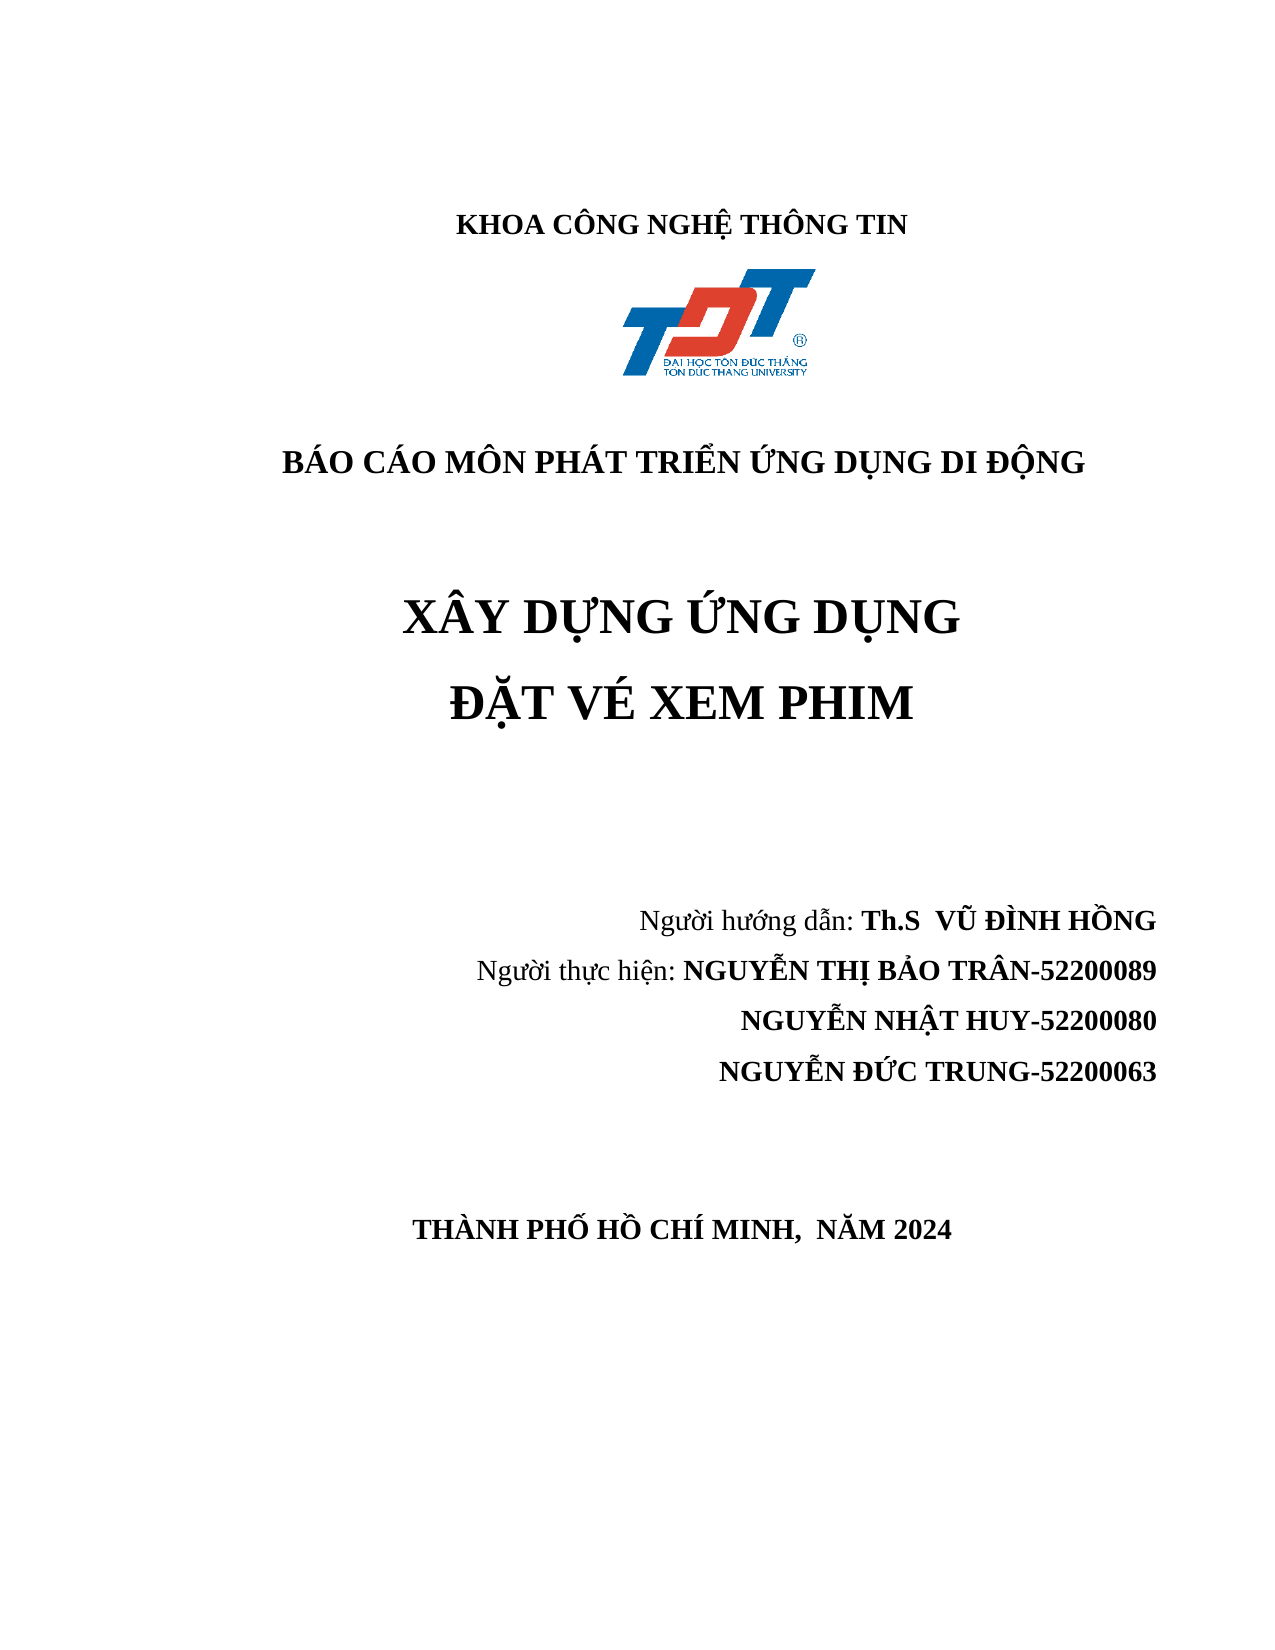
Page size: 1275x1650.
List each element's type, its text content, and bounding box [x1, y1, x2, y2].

text ĐẶT VÉ XEM PHIM [207, 673, 1157, 730]
text Người hướng dẫn: Th.S VŨ ĐÌNH HỒNG [207, 903, 1157, 936]
text BÁO CÁO MÔN PHÁT TRIỂN ỨNG DỤNG DI ĐỘNG [207, 443, 1157, 481]
text XÂY DỰNG ỨNG DỤNG [207, 587, 1157, 644]
text KHOA CÔNG NGHỆ THÔNG TIN [207, 207, 1157, 240]
picture [622, 269, 816, 376]
text NGUYỄN NHẬT HUY-52200080 [207, 1003, 1157, 1037]
text THÀNH PHỐ HỒ CHÍ MINH, NĂM 2024 [207, 1212, 1157, 1245]
text Người thực hiện: NGUYỄN THỊ BẢO TRÂN-52200089 [207, 953, 1157, 987]
text NGUYỄN ĐỨC TRUNG-52200063 [207, 1054, 1157, 1087]
